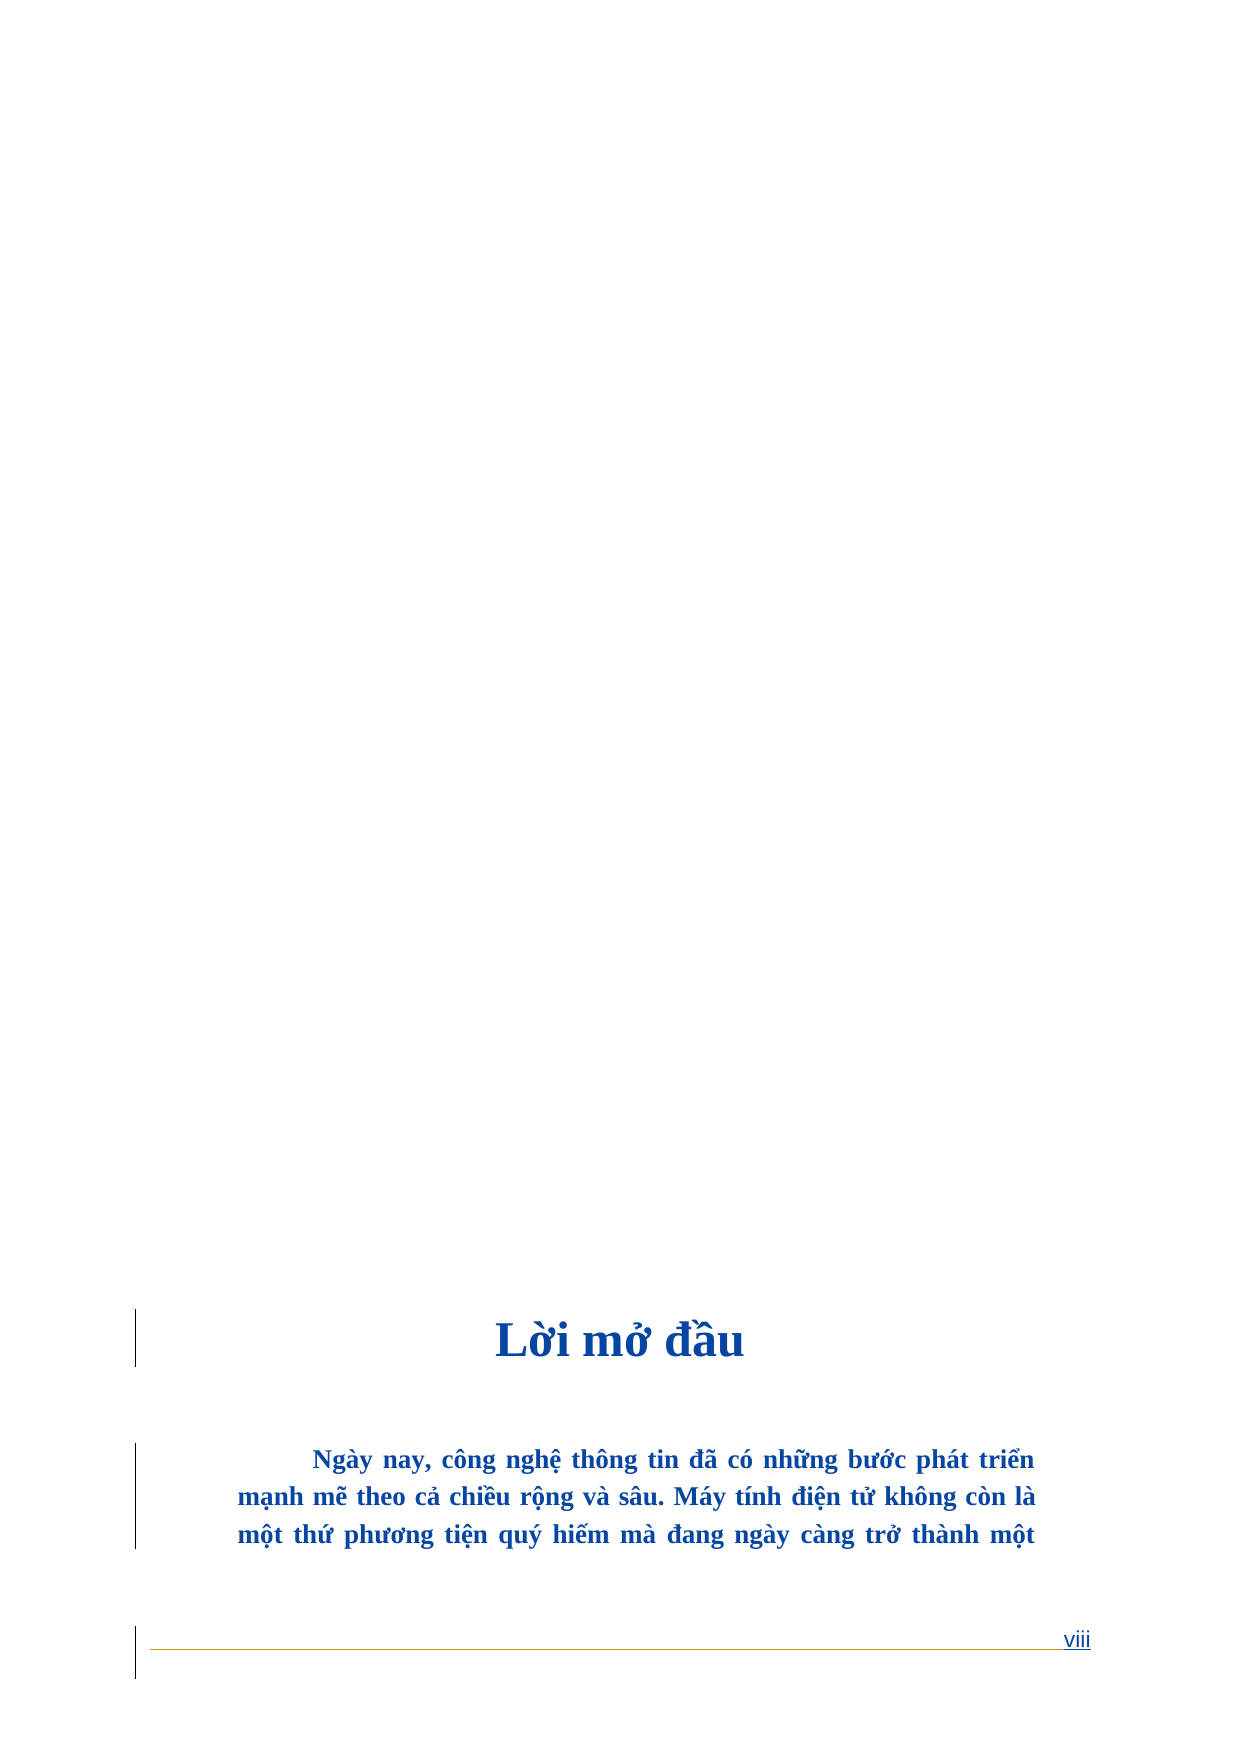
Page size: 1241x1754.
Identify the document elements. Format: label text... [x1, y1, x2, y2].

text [237, 1443, 1036, 1549]
subtitle Lời mở đầu [150, 1309, 1090, 1367]
